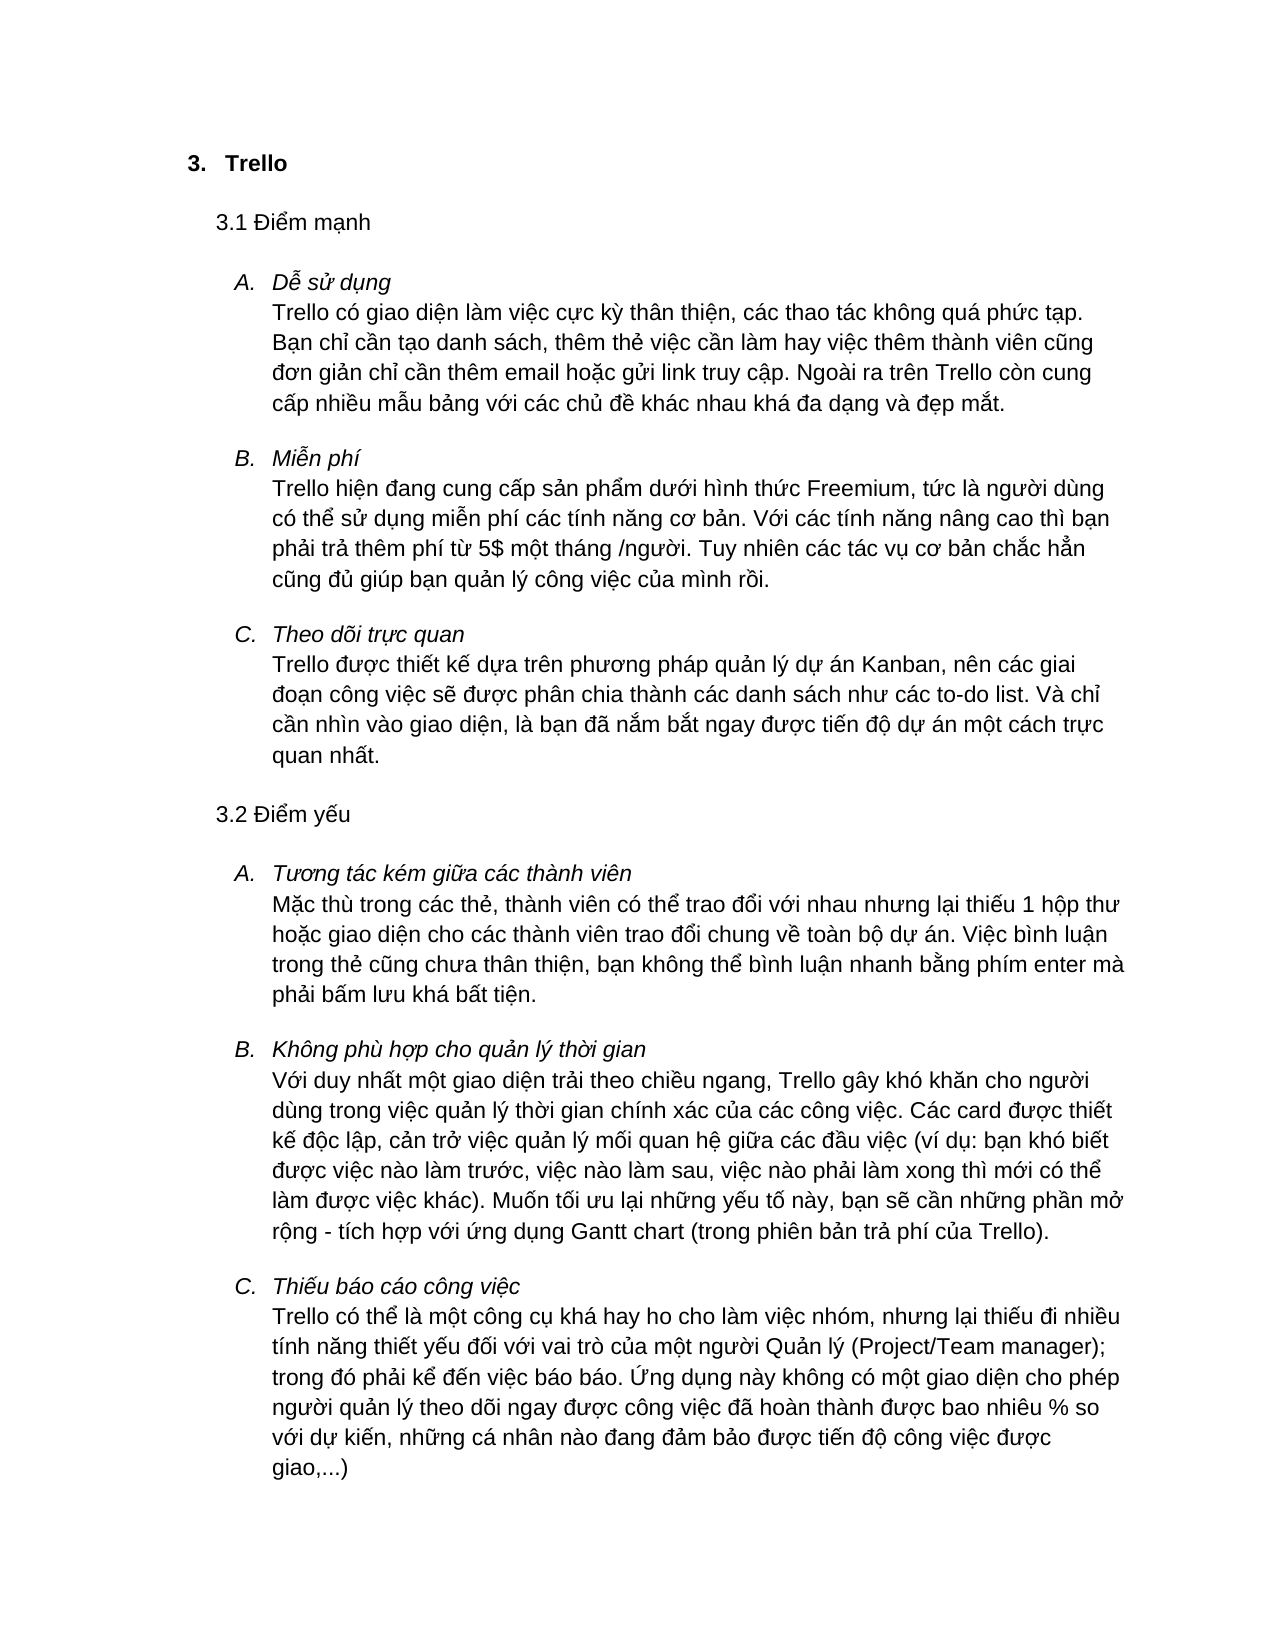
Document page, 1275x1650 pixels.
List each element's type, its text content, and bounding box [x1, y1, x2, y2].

text Trello được thiết kế dựa trên phương pháp quản lý dự án Kanban, nên các giai đoạn công việc sẽ được phân chia thành các danh sách như các to-do list. Và chỉ cần nhìn vào giao diện, là bạn đã nắm bắt ngay được tiến độ dự án một cách trực quan nhất. [272, 651, 1125, 768]
subtitle Theo dõi trực quan [234, 621, 1125, 647]
subtitle Tương tác kém giữa các thành viên [234, 860, 1125, 887]
subtitle Thiếu báo cáo công việc [234, 1273, 1125, 1299]
text Trello hiện đang cung cấp sản phẩm dưới hình thức Freemium, tức là người dùng có thể sử dụng miễn phí các tính năng cơ bản. Với các tính năng nâng cao thì bạn phải trả thêm phí từ 5$ một tháng /người. Tuy nhiên các tác vụ cơ bản chắc hẳn cũng đủ giúp bạn quản lý công việc của mình rồi. [272, 475, 1125, 592]
subtitle Miễn phí [234, 445, 1125, 471]
subtitle Không phù hợp cho quản lý thời gian [234, 1036, 1125, 1063]
text Với duy nhất một giao diện trải theo chiều ngang, Trello gây khó khăn cho người dùng trong việc quản lý thời gian chính xác của các công việc. Các card được thiết kế độc lập, cản trở việc quản lý mối quan hệ giữa các đầu việc (ví dụ: bạn khó biết được việc nào làm trước, việc nào làm sau, việc nào phải làm xong thì mới có thể làm được việc khác). Muốn tối ưu lại những yếu tố này, bạn sẽ cần những phần mở rộng - tích hợp với ứng dụng Gantt chart (trong phiên bản trả phí của Trello). [272, 1067, 1125, 1244]
subtitle Dễ sử dụng [234, 269, 1125, 295]
subtitle 3.1 Điểm mạnh [216, 209, 1125, 236]
subtitle 3.2 Điểm yếu [216, 801, 1125, 827]
subtitle Trello [187, 150, 1125, 176]
text Mặc thù trong các thẻ, thành viên có thể trao đổi với nhau nhưng lại thiếu 1 hộp thư hoặc giao diện cho các thành viên trao đổi chung về toàn bộ dự án. Việc bình luận trong thẻ cũng chưa thân thiện, bạn không thể bình luận nhanh bằng phím enter mà phải bấm lưu khá bất tiện. [272, 891, 1125, 1008]
text Trello có thể là một công cụ khá hay ho cho làm việc nhóm, nhưng lại thiếu đi nhiều tính năng thiết yếu đối với vai trò của một người Quản lý (Project/Team manager); trong đó phải kể đến việc báo báo. Ứng dụng này không có một giao diện cho phép người quản lý theo dõi ngay được công việc đã hoàn thành được bao nhiêu % so với dự kiến, những cá nhân nào đang đảm bảo được tiến độ công việc được giao,...) [272, 1303, 1125, 1481]
text Trello có giao diện làm việc cực kỳ thân thiện, các thao tác không quá phức tạp. Bạn chỉ cần tạo danh sách, thêm thẻ việc cần làm hay việc thêm thành viên cũng đơn giản chỉ cần thêm email hoặc gửi link truy cập. Ngoài ra trên Trello còn cung cấp nhiều mẫu bảng với các chủ đề khác nhau khá đa dạng và đẹp mắt. [272, 299, 1125, 416]
